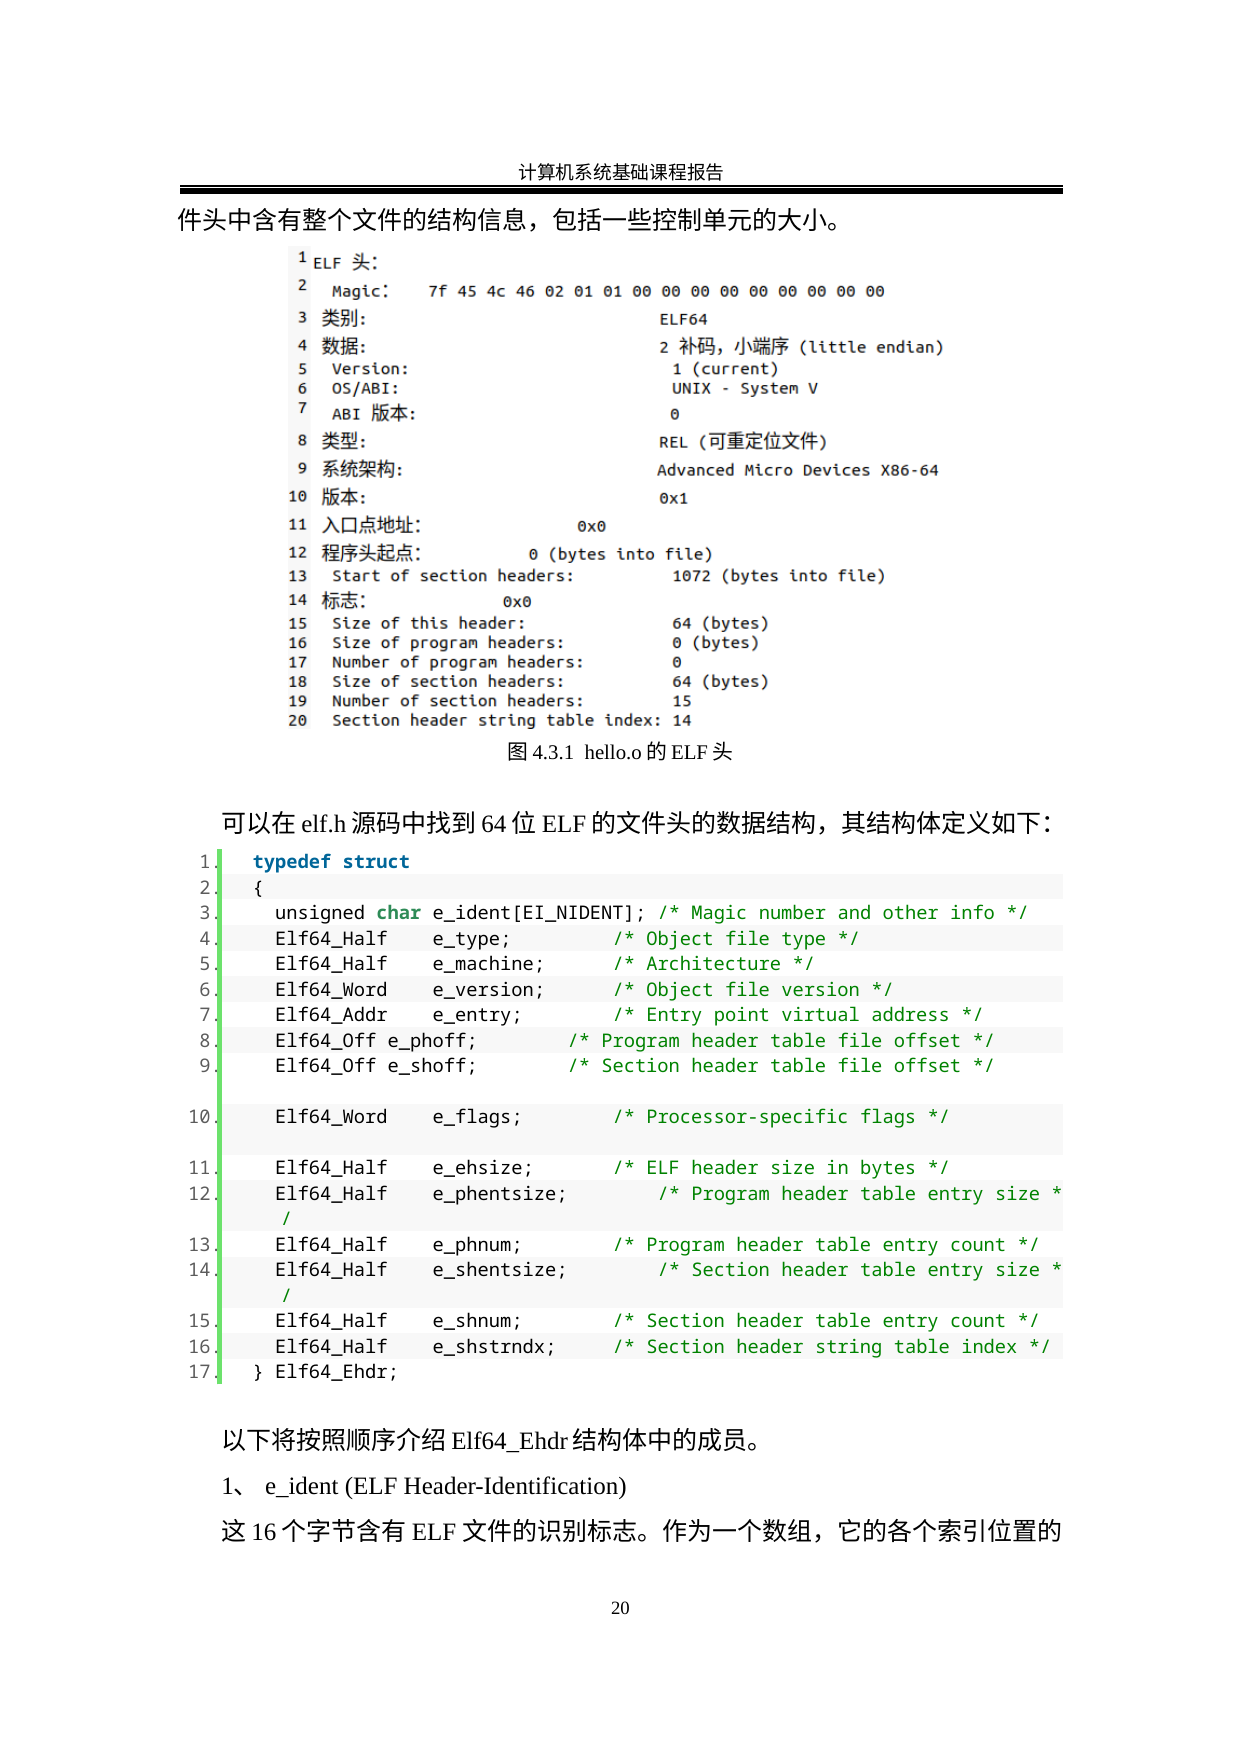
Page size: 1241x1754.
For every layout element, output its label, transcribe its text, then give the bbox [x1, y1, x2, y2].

text 可以在elf.h源码中找到64位 ELF的文件头的数据结构，其结构体定义如下： [177, 803, 1063, 839]
list Elf64_Half e_shentsize; /* Section header table entry size */ [222, 1257, 1063, 1308]
list Elf64_Half e_ehsize; /* ELF header size in bytes */ [222, 1155, 1063, 1180]
list e_ident (ELF Header-Identification) [221, 1466, 1063, 1502]
list Elf64_Off e_shoff; /* Section header table file offset */ [222, 1053, 1063, 1104]
list Elf64_Half e_phnum; /* Program header table entry count */ [222, 1231, 1063, 1257]
picture [288, 246, 952, 729]
list Elf64_Half e_type; /* Object file type */ [222, 925, 1063, 951]
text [177, 201, 1063, 237]
list Elf64_Word e_flags; /* Processor-specific flags */ [222, 1104, 1063, 1155]
text 以下将按照顺序介绍Elf64_Ehdr结构体中的成员。 [221, 1420, 1063, 1457]
list } Elf64_Ehdr; [222, 1359, 1063, 1384]
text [177, 1511, 1063, 1547]
list { [222, 874, 1063, 899]
list typedef struct [217, 848, 1063, 874]
list Elf64_Half e_phentsize; /* Program header table entry size */ [222, 1180, 1063, 1231]
list Elf64_Word e_version; /* Object file version */ [222, 976, 1063, 1002]
list Elf64_Off e_phoff; /* Program header table file offset */ [222, 1027, 1063, 1053]
list Elf64_Half e_machine; /* Architecture */ [222, 951, 1063, 976]
list Elf64_Addr e_entry; /* Entry point virtual address */ [222, 1002, 1063, 1027]
list Elf64_Half e_shnum; /* Section header table entry count */ [222, 1308, 1063, 1333]
text 图4.3.1 hello.o的ELF头 [177, 735, 1063, 766]
list Elf64_Half e_shstrndx; /* Section header string table index */ [222, 1333, 1063, 1359]
list unsigned char e_ident[EI_NIDENT]; /* Magic number and other info */ [222, 899, 1063, 925]
